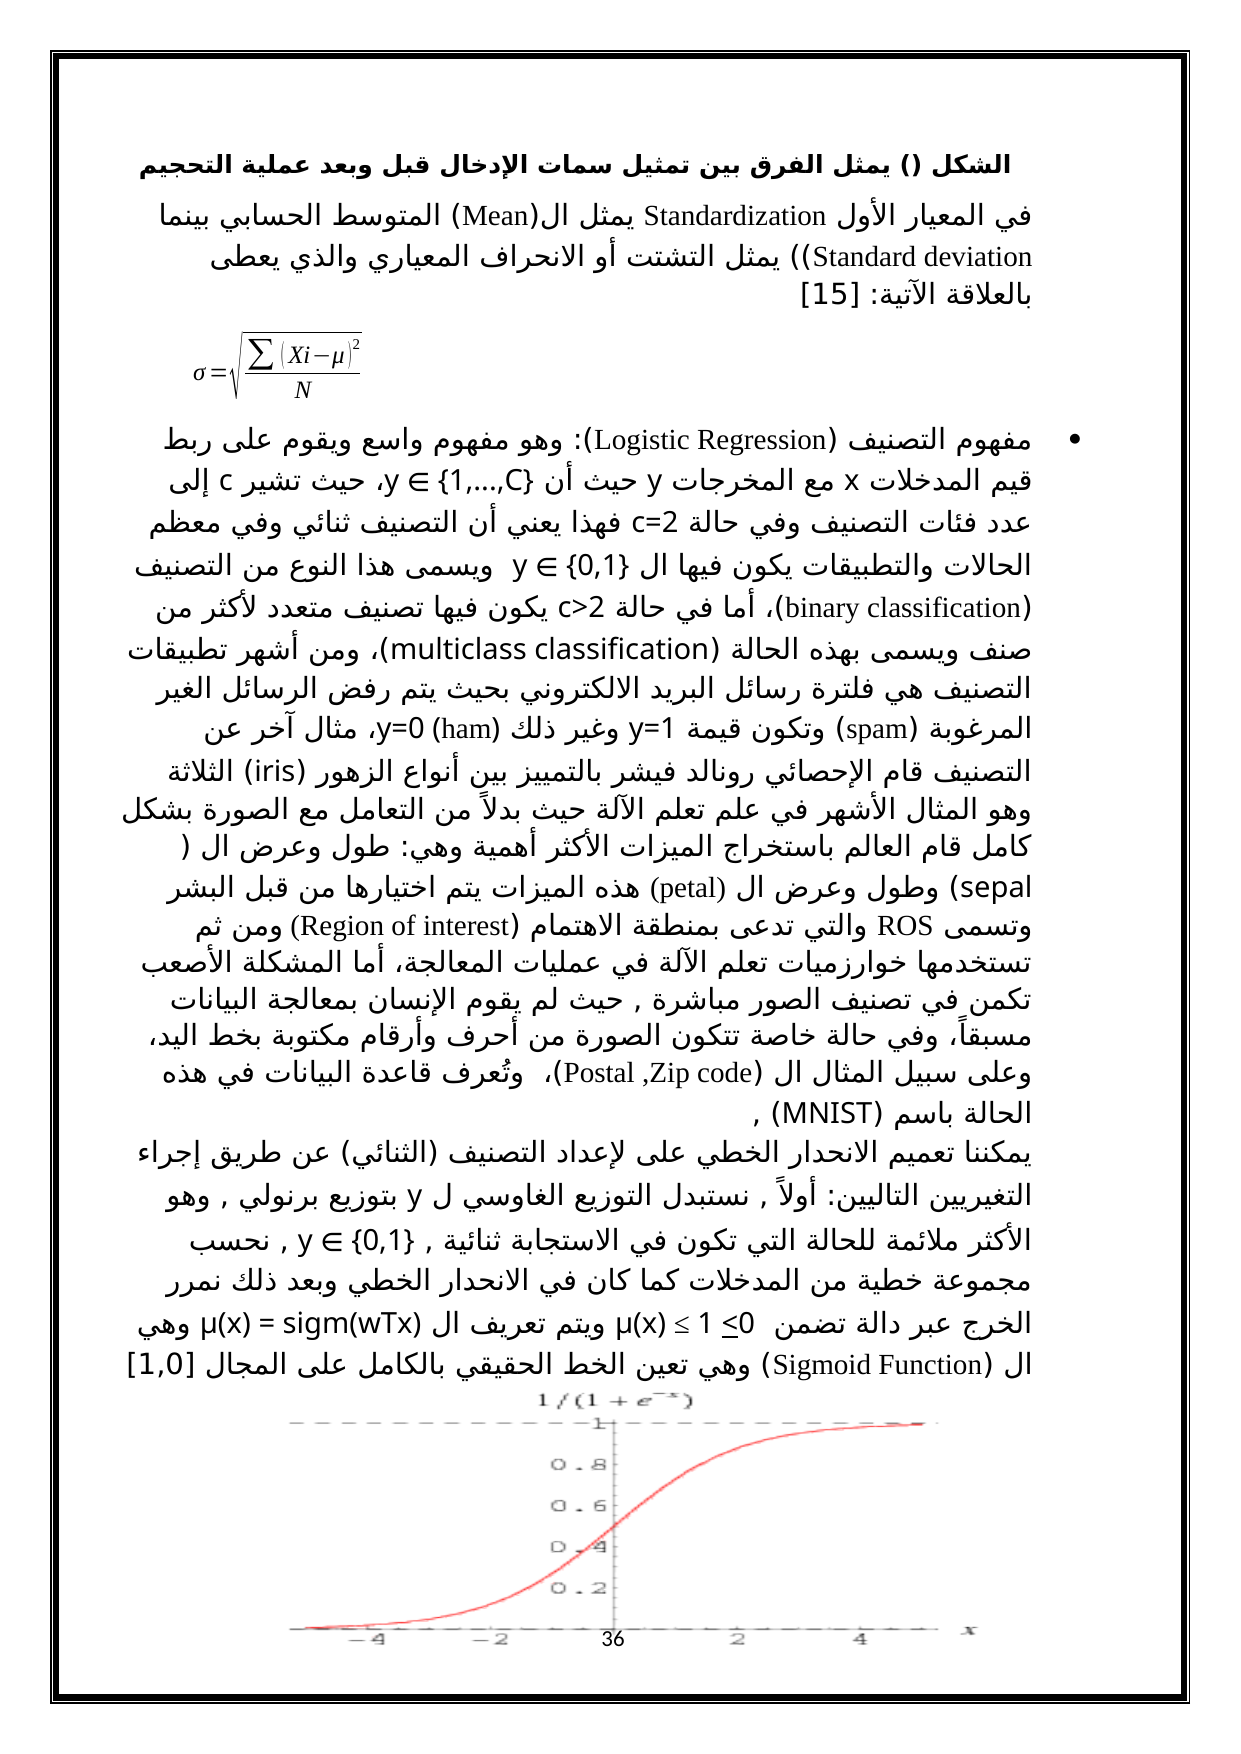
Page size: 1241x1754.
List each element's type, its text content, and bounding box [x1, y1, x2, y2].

list الشكل () يمثل الفرق بين تمثيل سمات الإدخال قبل وبعد عملية التحجيم [118, 150, 1032, 179]
list يمكننا تعميم الانحدار الخطي على لإعداد التصنيف (الثنائي) عن طريق إجراء التغيريين التاليين: أولاً , نستبدل التوزيع الغاوسي ل y بتوزيع برنولي , وهو الأكثر ملائمة للحالة التي تكون في الاستجابة ثنائية , y ∈ {0,1} , نحسب مجموعة خطية من المدخلات كما كان في الانحدار الخطي وبعد ذلك نمرر الخرج عبر دالة تضمن µ(x) ≤ 1 <0 ويتم تعريف ال µ(x) = sigm(wTx) وهي ال (Sigmoid Function) وهي تعين الخط الحقيقي بالكامل على المجال [1,0] [118, 1135, 1032, 1381]
list مفهوم التصنيف (Logistic Regression): وهو مفهوم واسع ويقوم على ربط قيم المدخلات x مع المخرجات y حيث أن y ∈ {1,...,C}، حيث تشير c إلى عدد فئات التصنيف وفي حالة c=2 فهذا يعني أن التصنيف ثنائي وفي معظم الحالات والتطبيقات يكون فيها ال y ∈ {0,1} ويسمى هذا النوع من التصنيف (binary classification)، أما في حالة c>2 يكون فيها تصنيف متعدد لأكثر من صنف ويسمى بهذه الحالة (multiclass classification)، ومن أشهر تطبيقات التصنيف هي فلترة رسائل البريد الالكتروني بحيث يتم رفض الرسائل الغير المرغوبة (spam) وتكون قيمة y=1 وغير ذلك y=0 (ham)، مثال آخر عن التصنيف قام الإحصائي رونالد فيشر بالتمييز بين أنواع الزهور (iris) الثلاثة وهو المثال الأشهر في علم تعلم الآلة حيث بدلاً من التعامل مع الصورة بشكل كامل قام العالم باستخراج الميزات الأكثر أهمية وهي: طول وعرض ال (sepal) وطول وعرض ال (petal) هذه الميزات يتم اختيارها من قبل البشر وتسمى ROS والتي تدعى بمنطقة الاهتمام (Region of interest) ومن ثم تستخدمها خوارزميات تعلم الآلة في عمليات المعالجة، أما المشكلة الأصعب تكمن في تصنيف الصور مباشرة , حيث لم يقوم الإنسان بمعالجة البيانات مسبقاً، وفي حالة خاصة تتكون الصورة من أحرف وأرقام مكتوبة بخط اليد، وعلى سبيل المثال ال (Postal ,Zip code)، وتُعرف قاعدة البيانات في هذه الحالة باسم (MNIST) , [118, 422, 1070, 1132]
picture [281, 1388, 986, 1648]
text في المعيار الأول Standardization يمثل ال(Mean) المتوسط الحسابي بينما Standard deviation)) يمثل التشتت أو الانحراف المعياري والذي يعطى بالعلاقة الآتية: [15] [118, 198, 1032, 311]
